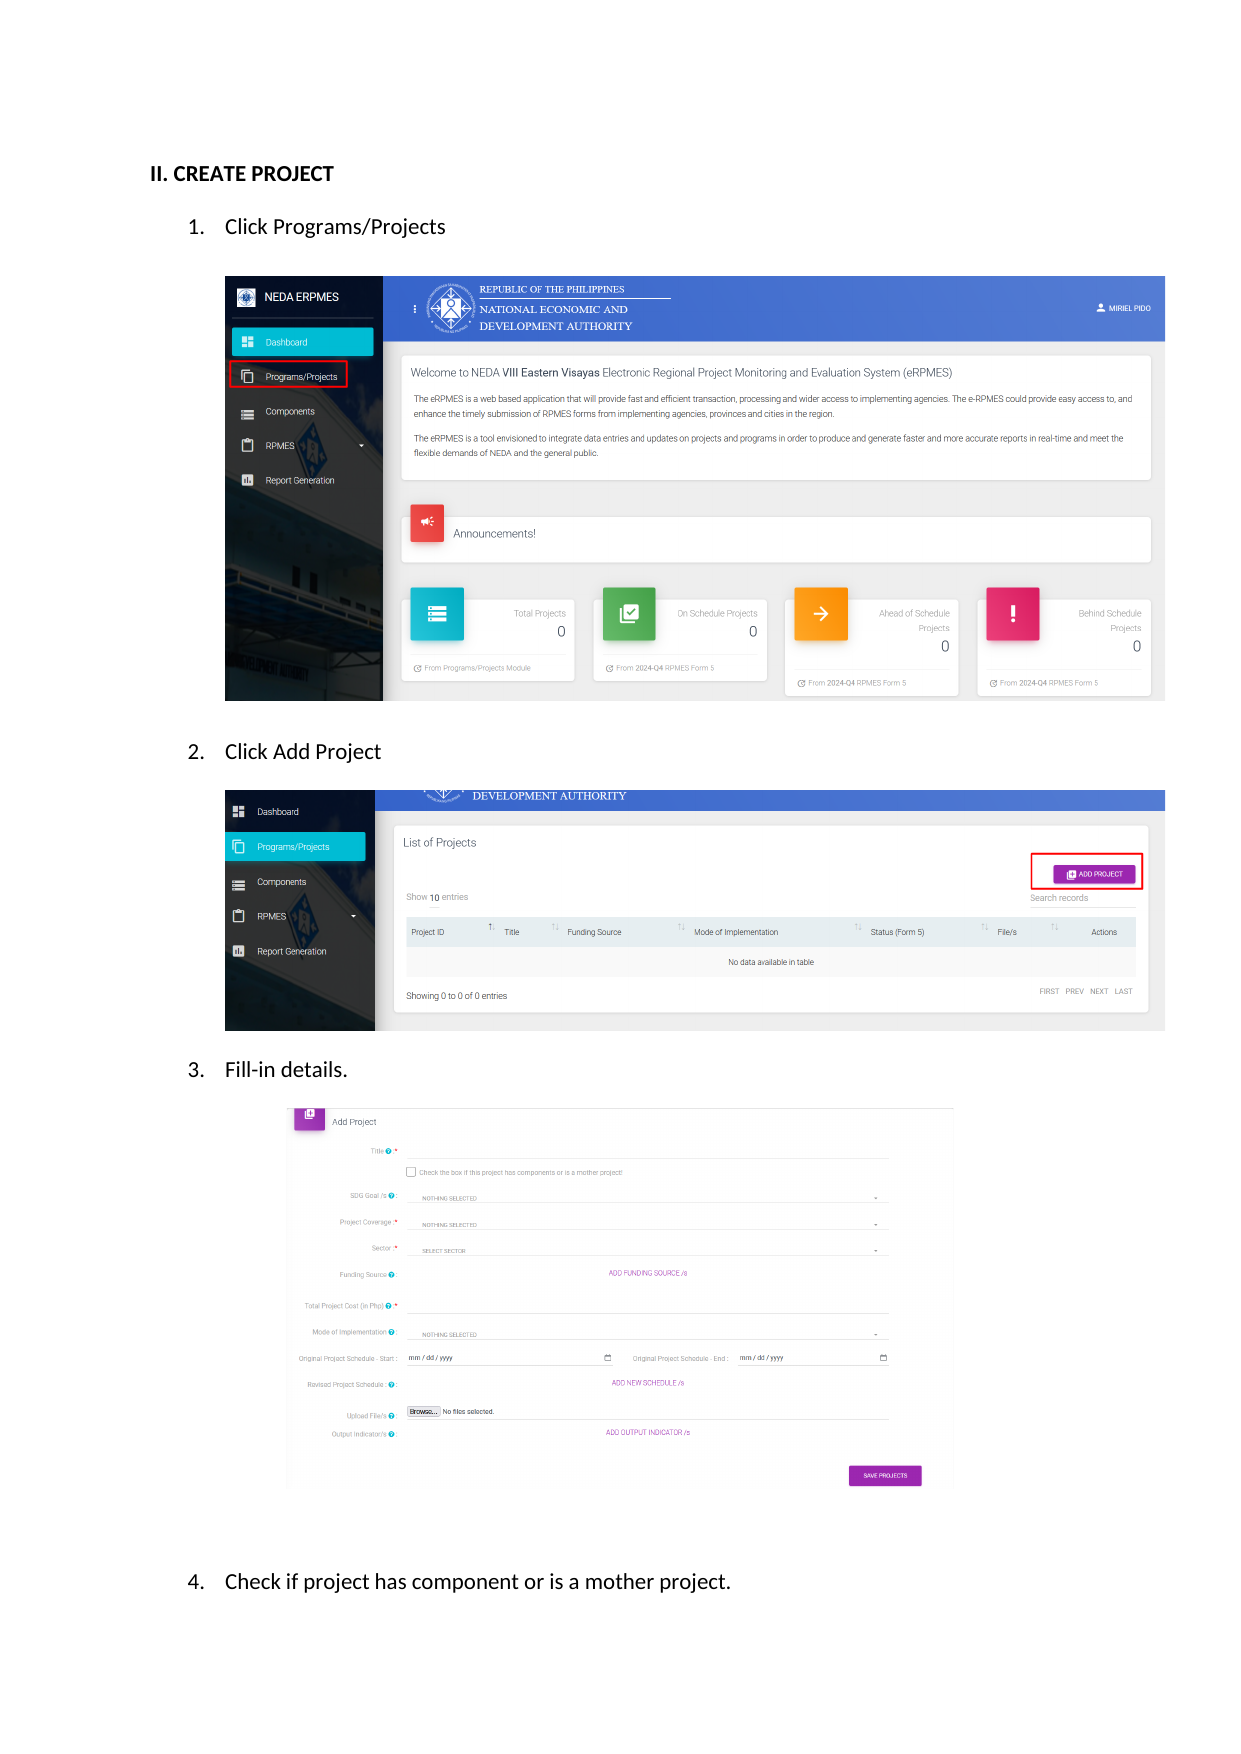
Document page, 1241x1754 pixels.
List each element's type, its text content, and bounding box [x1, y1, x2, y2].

list Check if project has component or is a mother project. [187, 1567, 1090, 1595]
list Fill-in details. [187, 1055, 1090, 1083]
picture [286, 1108, 954, 1489]
list Click Add Project [187, 737, 1090, 765]
picture [225, 790, 1166, 1031]
picture [225, 276, 1166, 701]
list Click Programs/Projects [187, 212, 1090, 240]
text II. CREATE PROJECT [150, 159, 1090, 187]
